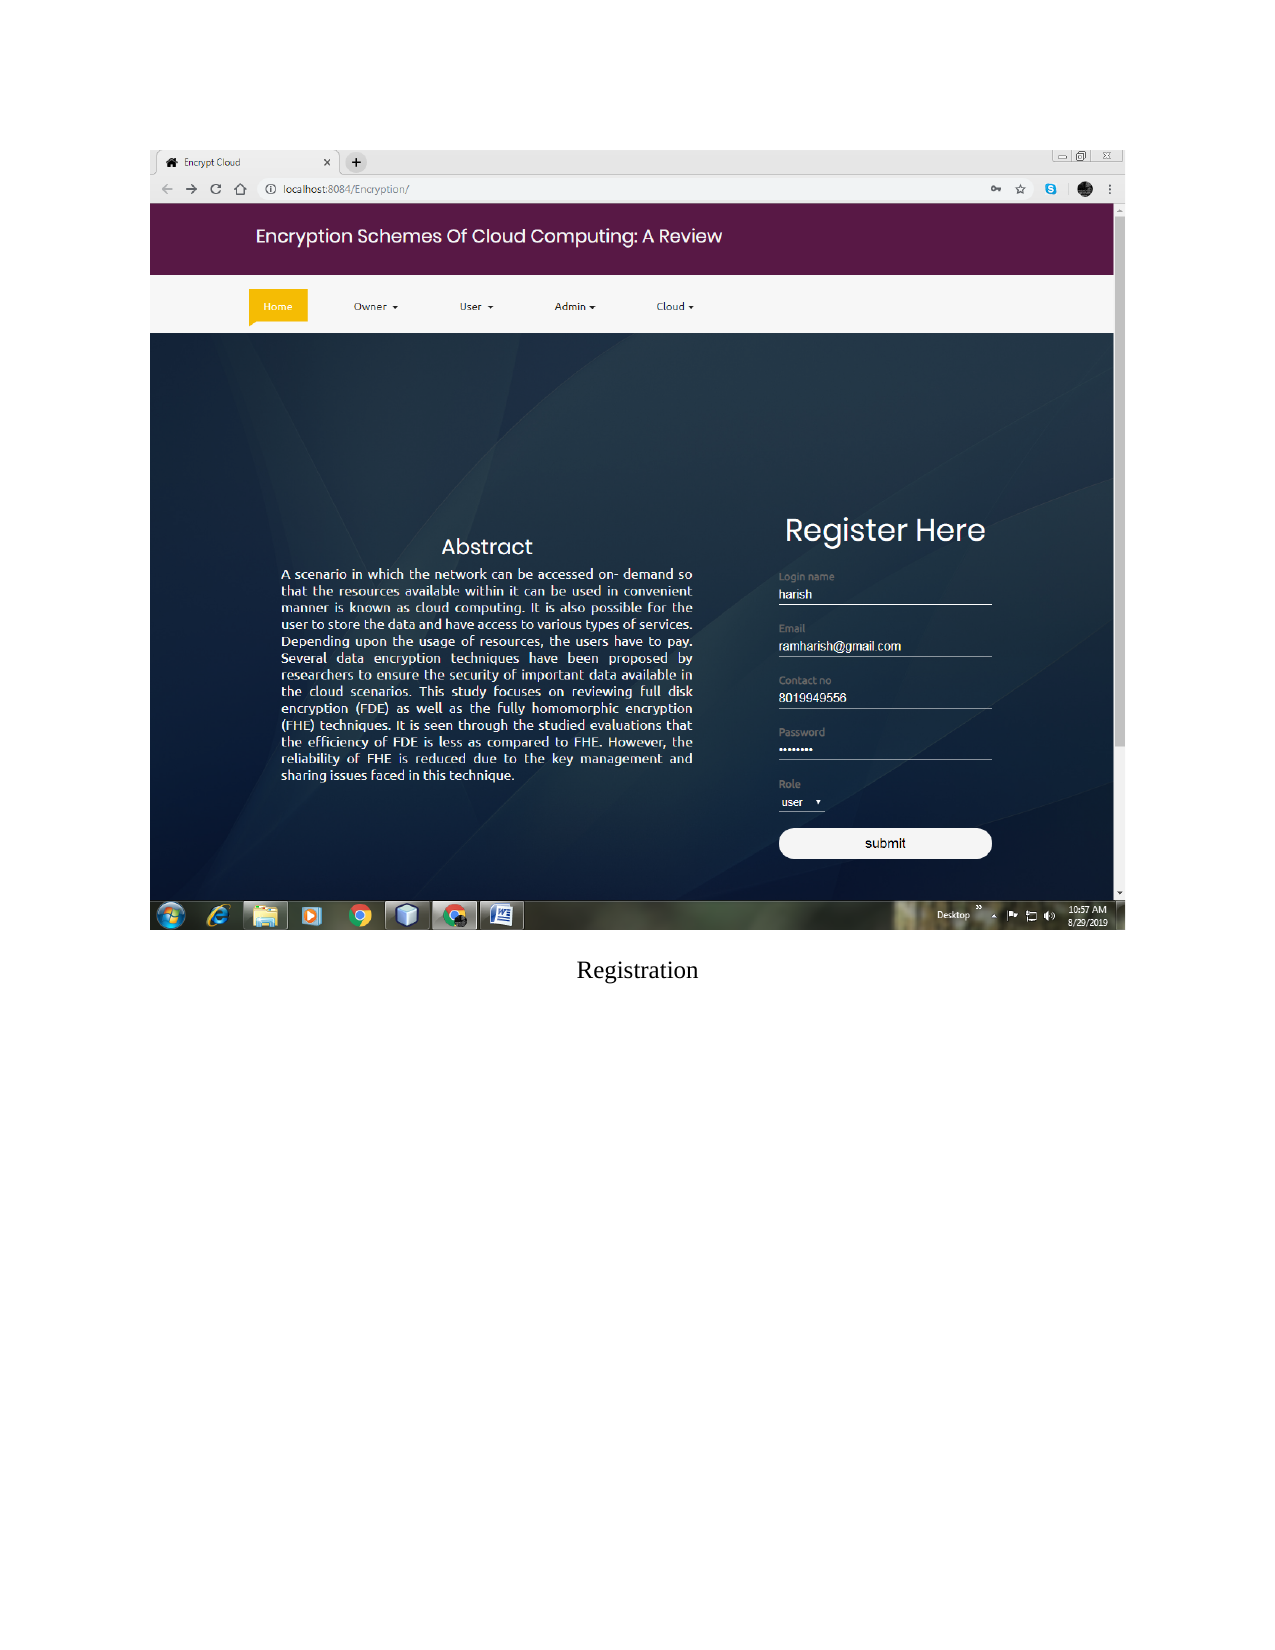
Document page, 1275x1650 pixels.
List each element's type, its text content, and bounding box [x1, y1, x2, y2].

text Registration [150, 955, 1125, 984]
picture [150, 150, 1125, 930]
